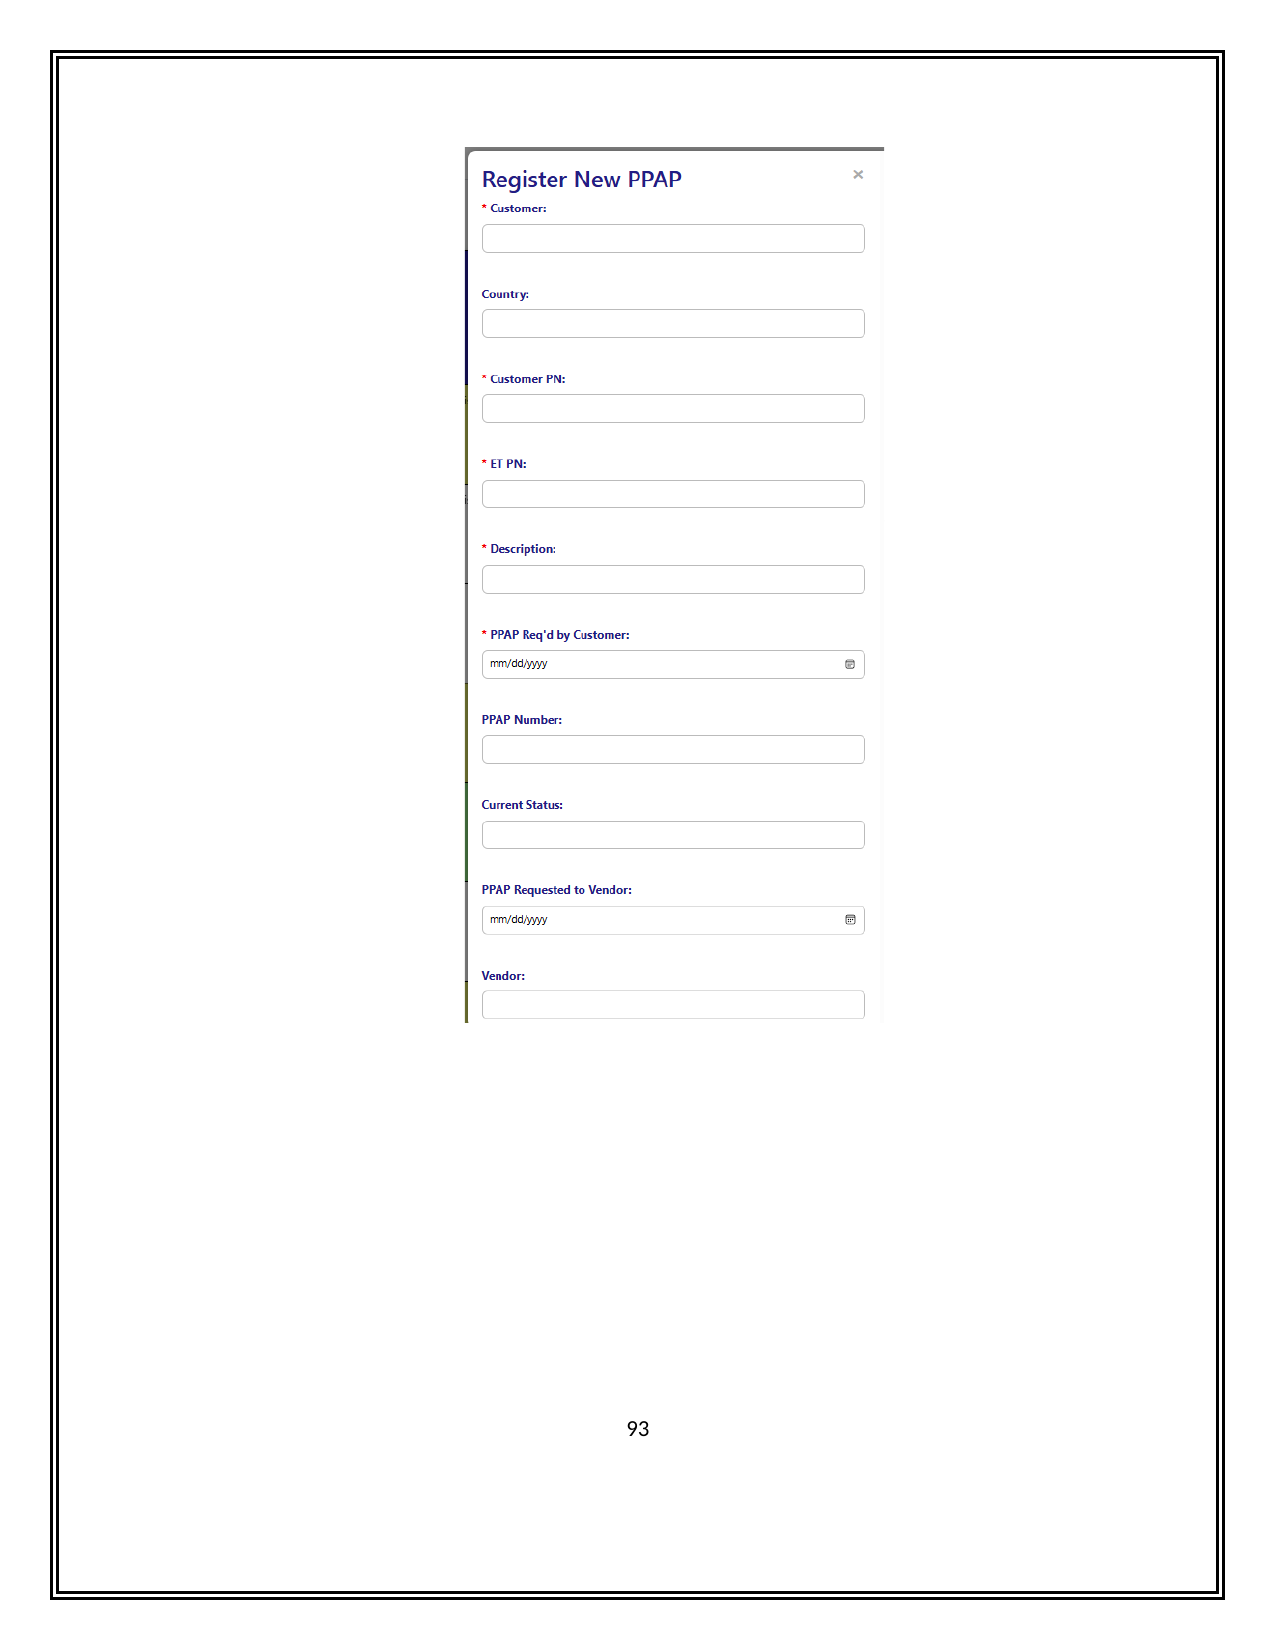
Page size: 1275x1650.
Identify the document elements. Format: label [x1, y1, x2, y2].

picture [464, 147, 885, 1023]
